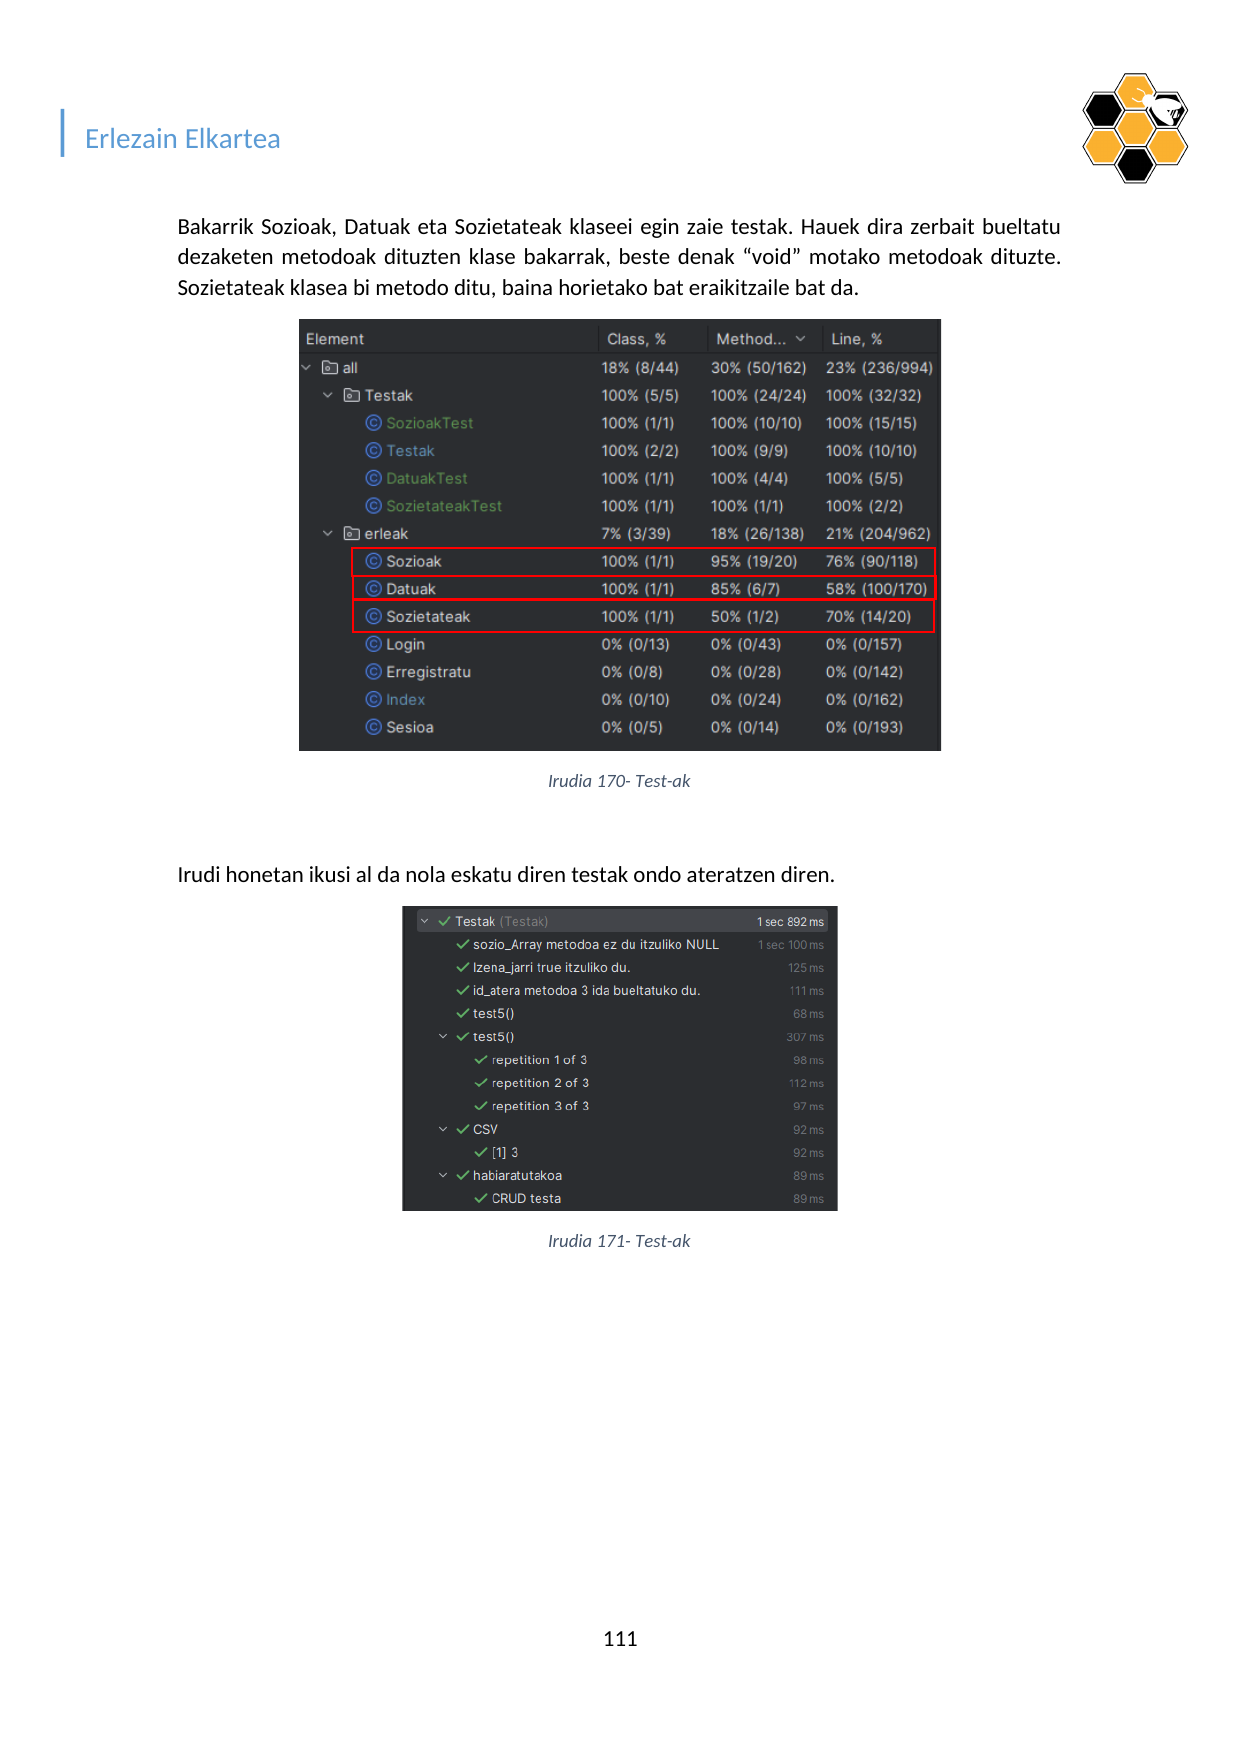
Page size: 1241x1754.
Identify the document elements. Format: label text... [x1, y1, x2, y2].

text Irudia 171- Test-ak [177, 1229, 1063, 1252]
picture [299, 319, 942, 751]
text Irudi honetan ikusi al da nola eskatu diren testak ondo ateratzen diren. [177, 860, 1063, 888]
text Irudia 170- Test-ak [177, 769, 1063, 792]
picture [402, 906, 838, 1211]
picture [1071, 73, 1210, 185]
text Bakarrik Sozioak, Datuak eta Sozietateak klaseei egin zaie testak. Hauek dira zerbait bueltatu dezaketen metodoak dituzten klase bakarrak, beste denak “void” motako metodoak dituzte. Sozietateak klasea bi metodo ditu, baina horietako bat eraikitzaile bat da. [177, 212, 1063, 301]
